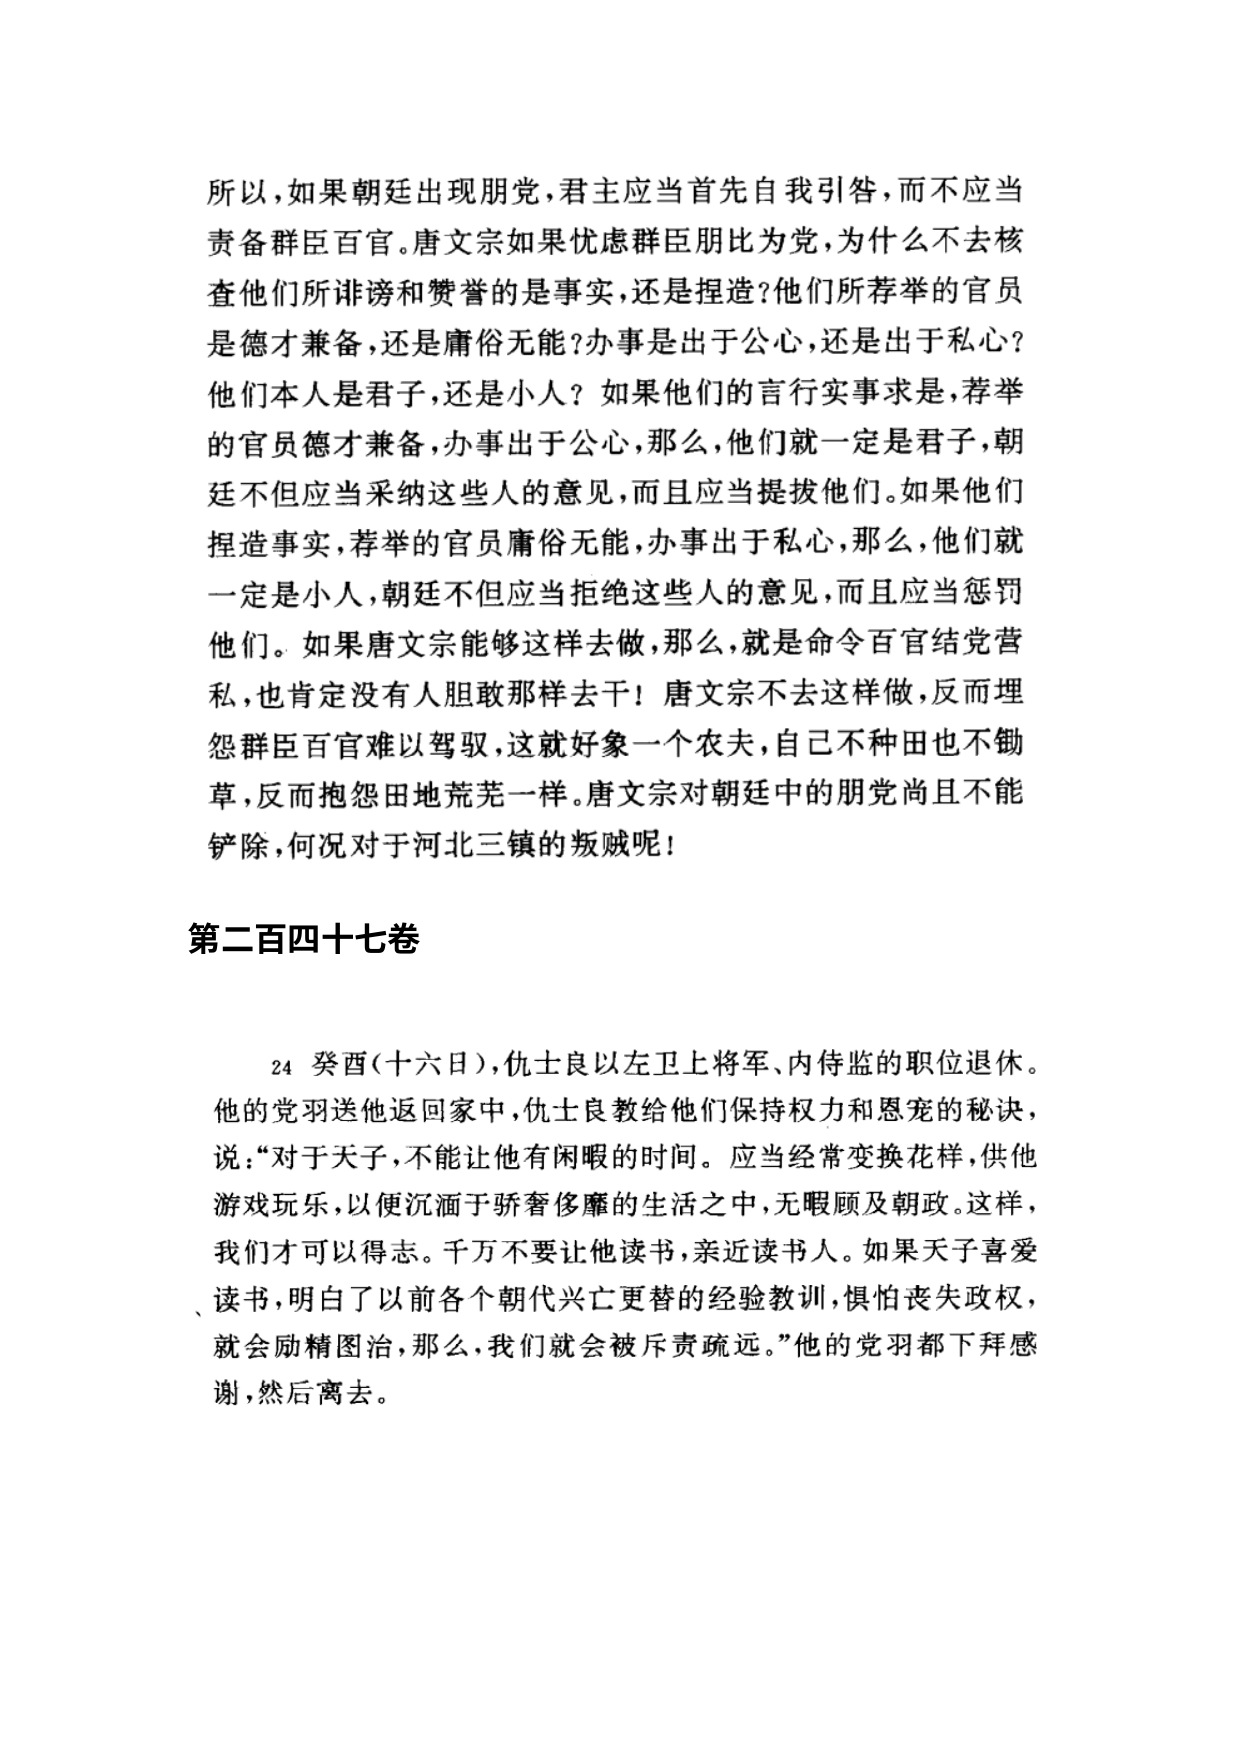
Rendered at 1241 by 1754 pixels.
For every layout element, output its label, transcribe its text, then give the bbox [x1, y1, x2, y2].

subtitle 第二百四十七卷 [187, 904, 1053, 969]
picture [187, 162, 1048, 865]
picture [187, 1031, 1053, 1418]
